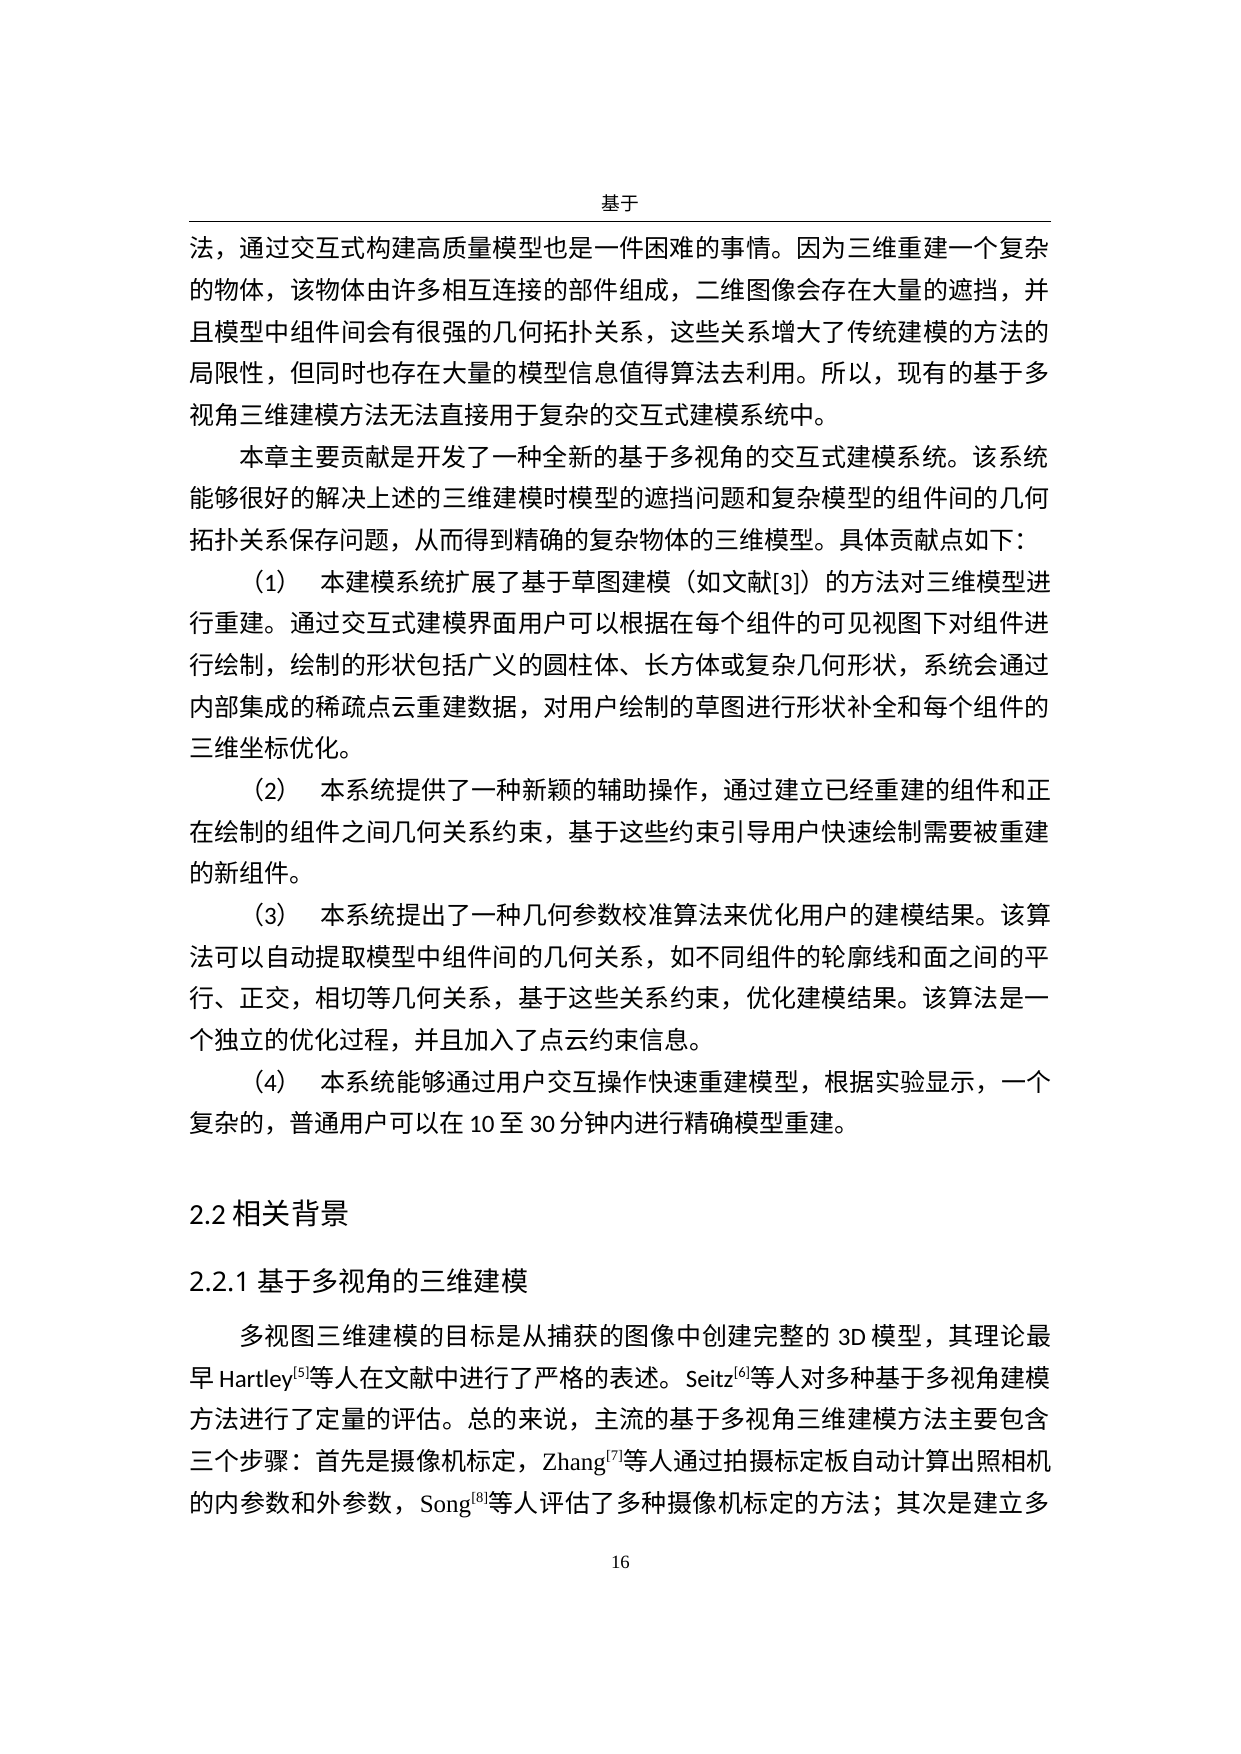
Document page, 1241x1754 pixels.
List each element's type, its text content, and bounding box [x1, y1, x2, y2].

list 本系统能够通过用户交互操作快速重建模型，根据实验显示，一个复杂的，普通用户可以在10至30分钟内进行精确模型重建。 [189, 1058, 1051, 1141]
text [189, 224, 1051, 433]
text 本章主要贡献是开发了一种全新的基于多视角的交互式建模系统。该系统能够很好的解决上述的三维建模时模型的遮挡问题和复杂模型的组件间的几何拓扑关系保存问题，从而得到精确的复杂物体的三维模型。具体贡献点如下： [189, 433, 1051, 558]
text 相关背景 [189, 1191, 1051, 1233]
list 本系统提供了一种新颖的辅助操作，通过建立已经重建的组件和正在绘制的组件之间几何关系约束，基于这些约束引导用户快速绘制需要被重建的新组件。 [189, 766, 1051, 891]
list 本建模系统扩展了基于草图建模（如文献[3]）的方法对三维模型进行重建。通过交互式建模界面用户可以根据在每个组件的可见视图下对组件进行绘制，绘制的形状包括广义的圆柱体、长方体或复杂几何形状，系统会通过内部集成的稀疏点云重建数据，对用户绘制的草图进行形状补全和每个组件的三维坐标优化。 [189, 558, 1051, 766]
text 基于多视角的三维建模 [189, 1258, 1051, 1299]
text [189, 1312, 1051, 1520]
list 本系统提出了一种几何参数校准算法来优化用户的建模结果。该算法可以自动提取模型中组件间的几何关系，如不同组件的轮廓线和面之间的平行、正交，相切等几何关系，基于这些关系约束，优化建模结果。该算法是一个独立的优化过程，并且加入了点云约束信息。 [189, 891, 1051, 1058]
